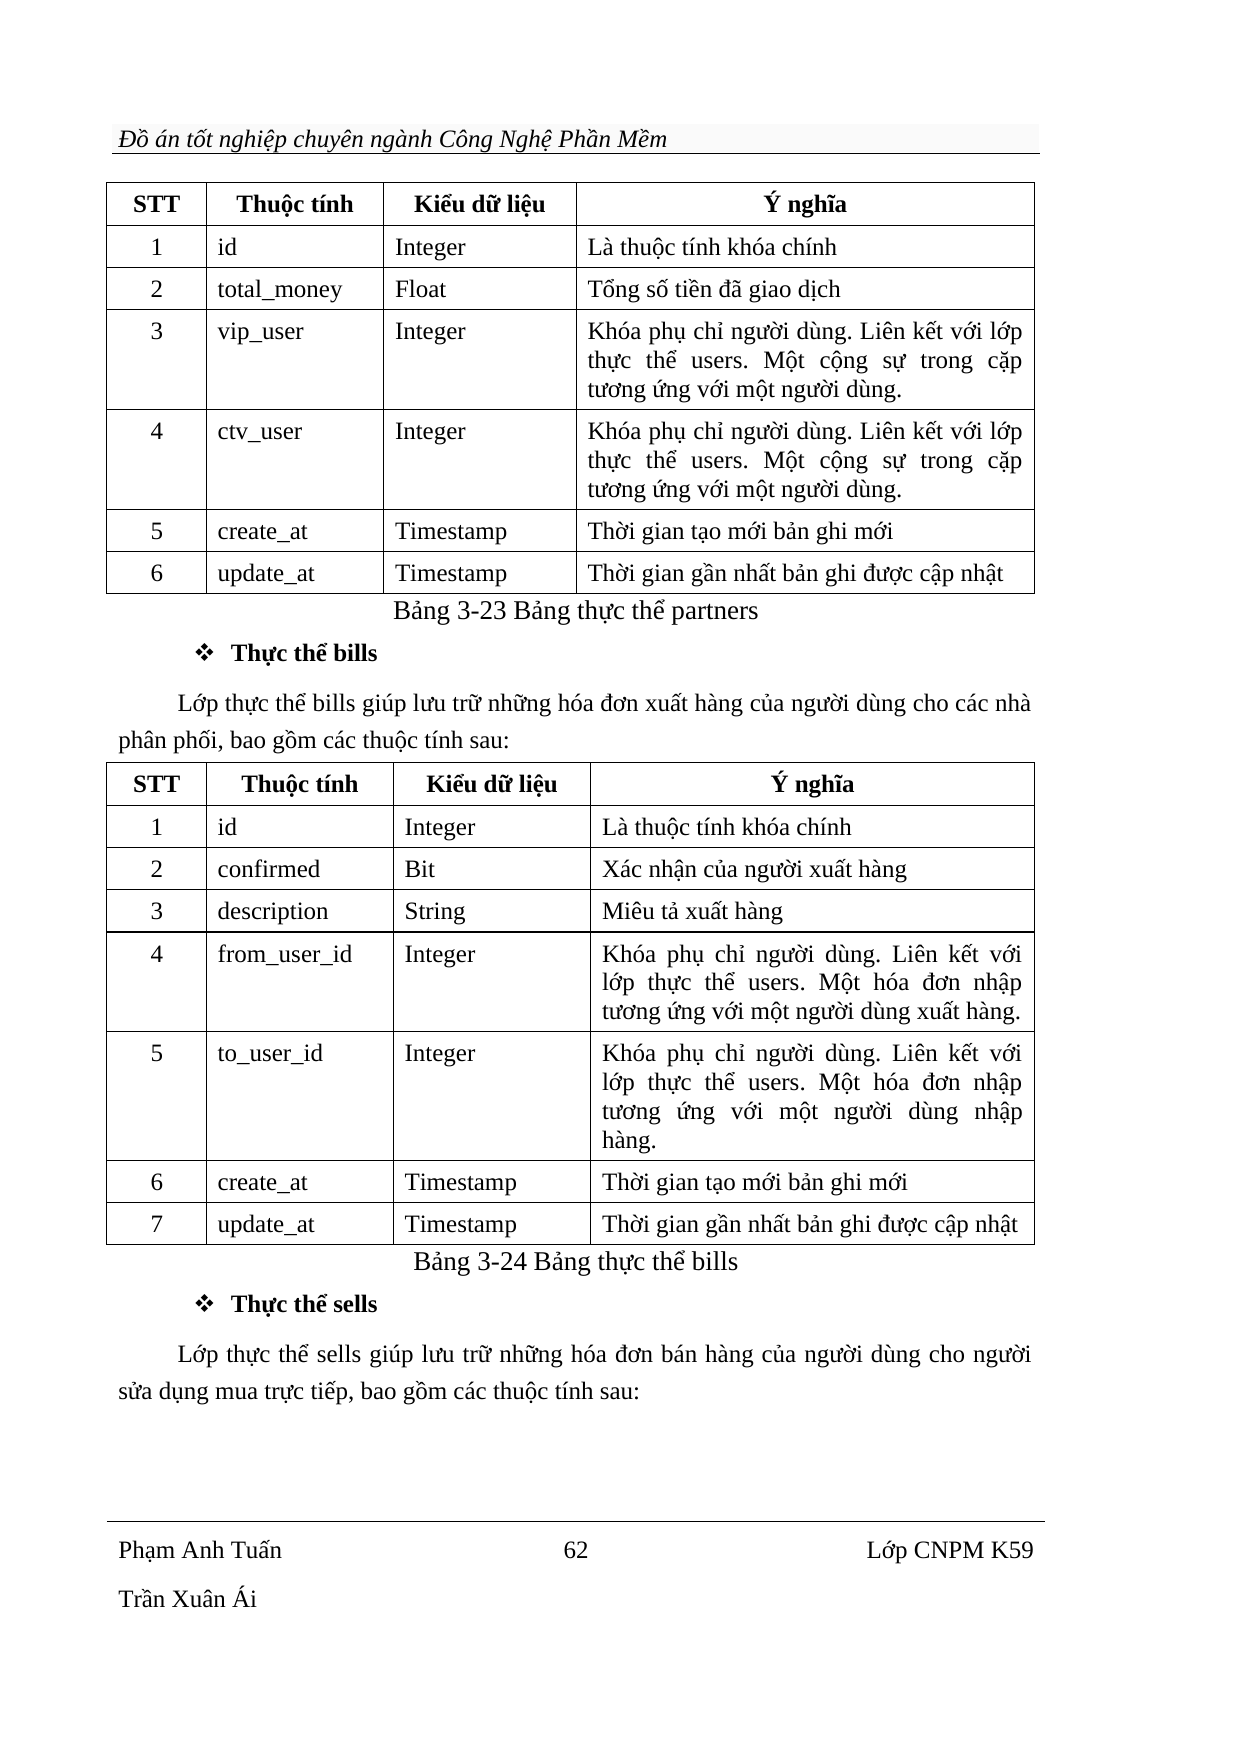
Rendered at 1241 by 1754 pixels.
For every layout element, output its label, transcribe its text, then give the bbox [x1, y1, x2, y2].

table_cell Khóa phụ chỉ người dùng. Liên kết với lớp thực thể users. Một hóa đơn nhập tương ứng với một người dùng xuất hàng. [591, 933, 1034, 1031]
list Thực thể bills [193, 638, 1033, 667]
table_cell 7 [107, 1203, 206, 1244]
table_cell 3 [107, 890, 206, 931]
table_cell id [207, 806, 393, 847]
table_cell Tổng số tiền đã giao dịch [577, 268, 1034, 309]
table_cell Integer [384, 226, 576, 267]
table_cell Timestamp [384, 552, 576, 593]
table_header Kiểu dữ liệu [384, 183, 576, 224]
table_cell 4 [107, 933, 206, 1031]
table_cell Xác nhận của người xuất hàng [591, 848, 1034, 889]
table_header Thuộc tính [207, 183, 383, 224]
table_cell id [207, 226, 383, 267]
table_header Thuộc tính [207, 763, 393, 804]
table_cell create_at [207, 510, 383, 551]
table_cell description [207, 890, 393, 931]
table_cell Timestamp [394, 1203, 590, 1244]
table_cell Là thuộc tính khóa chính [577, 226, 1034, 267]
table_cell Khóa phụ chỉ người dùng. Liên kết với lớp thực thể users. Một cộng sự trong cặp tương ứng với một người dùng. [577, 310, 1034, 409]
table_header Ý nghĩa [591, 763, 1034, 804]
table_cell Là thuộc tính khóa chính [591, 806, 1034, 847]
table_cell 5 [107, 510, 206, 551]
table_cell 3 [107, 310, 206, 409]
table_header Kiểu dữ liệu [394, 763, 590, 804]
table_cell Integer [384, 310, 576, 409]
text Bảng 3-23 Bảng thực thể partners [118, 594, 1033, 625]
table_cell 2 [107, 268, 206, 309]
table_cell Thời gian tạo mới bản ghi mới [591, 1161, 1034, 1202]
table_cell Integer [394, 806, 590, 847]
table_cell confirmed [207, 848, 393, 889]
table_cell Thời gian gần nhất bản ghi được cập nhật [577, 552, 1034, 593]
table_cell update_at [207, 552, 383, 593]
table_cell create_at [207, 1161, 393, 1202]
table_header STT [107, 183, 206, 224]
text Lớp thực thể bills giúp lưu trữ những hóa đơn xuất hàng của người dùng cho các nhà phân phối, bao gồm các thuộc tính sau: [118, 688, 1033, 754]
table_cell 1 [107, 806, 206, 847]
table_cell ctv_user [207, 410, 383, 509]
table_cell Khóa phụ chỉ người dùng. Liên kết với lớp thực thể users. Một hóa đơn nhập tương ứng với một người dùng nhập hàng. [591, 1032, 1034, 1160]
table_cell to_user_id [207, 1032, 393, 1160]
table_cell Bit [394, 848, 590, 889]
table_cell update_at [207, 1203, 393, 1244]
table_cell Miêu tả xuất hàng [591, 890, 1034, 931]
table_cell Integer [394, 933, 590, 1031]
list Thực thể sells [193, 1289, 1033, 1318]
table_cell Khóa phụ chỉ người dùng. Liên kết với lớp thực thể users. Một cộng sự trong cặp tương ứng với một người dùng. [577, 410, 1034, 509]
table_cell Timestamp [384, 510, 576, 551]
table_cell 5 [107, 1032, 206, 1160]
table_header STT [107, 763, 206, 804]
table_cell Timestamp [394, 1161, 590, 1202]
table_header Ý nghĩa [577, 183, 1034, 224]
table_cell 1 [107, 226, 206, 267]
table_cell vip_user [207, 310, 383, 409]
text Lớp thực thể sells giúp lưu trữ những hóa đơn bán hàng của người dùng cho người sửa dụng mua trực tiếp, bao gồm các thuộc tính sau: [118, 1339, 1033, 1405]
table_cell 2 [107, 848, 206, 889]
table_cell 6 [107, 552, 206, 593]
table_cell total_money [207, 268, 383, 309]
table_cell Thời gian tạo mới bản ghi mới [577, 510, 1034, 551]
table_cell Integer [394, 1032, 590, 1160]
table_cell from_user_id [207, 933, 393, 1031]
table_cell Float [384, 268, 576, 309]
table_cell Thời gian gần nhất bản ghi được cập nhật [591, 1203, 1034, 1244]
table_cell 4 [107, 410, 206, 509]
table_cell 6 [107, 1161, 206, 1202]
table_cell Integer [384, 410, 576, 509]
table_cell String [394, 890, 590, 931]
text Bảng 3-24 Bảng thực thể bills [118, 1245, 1033, 1277]
